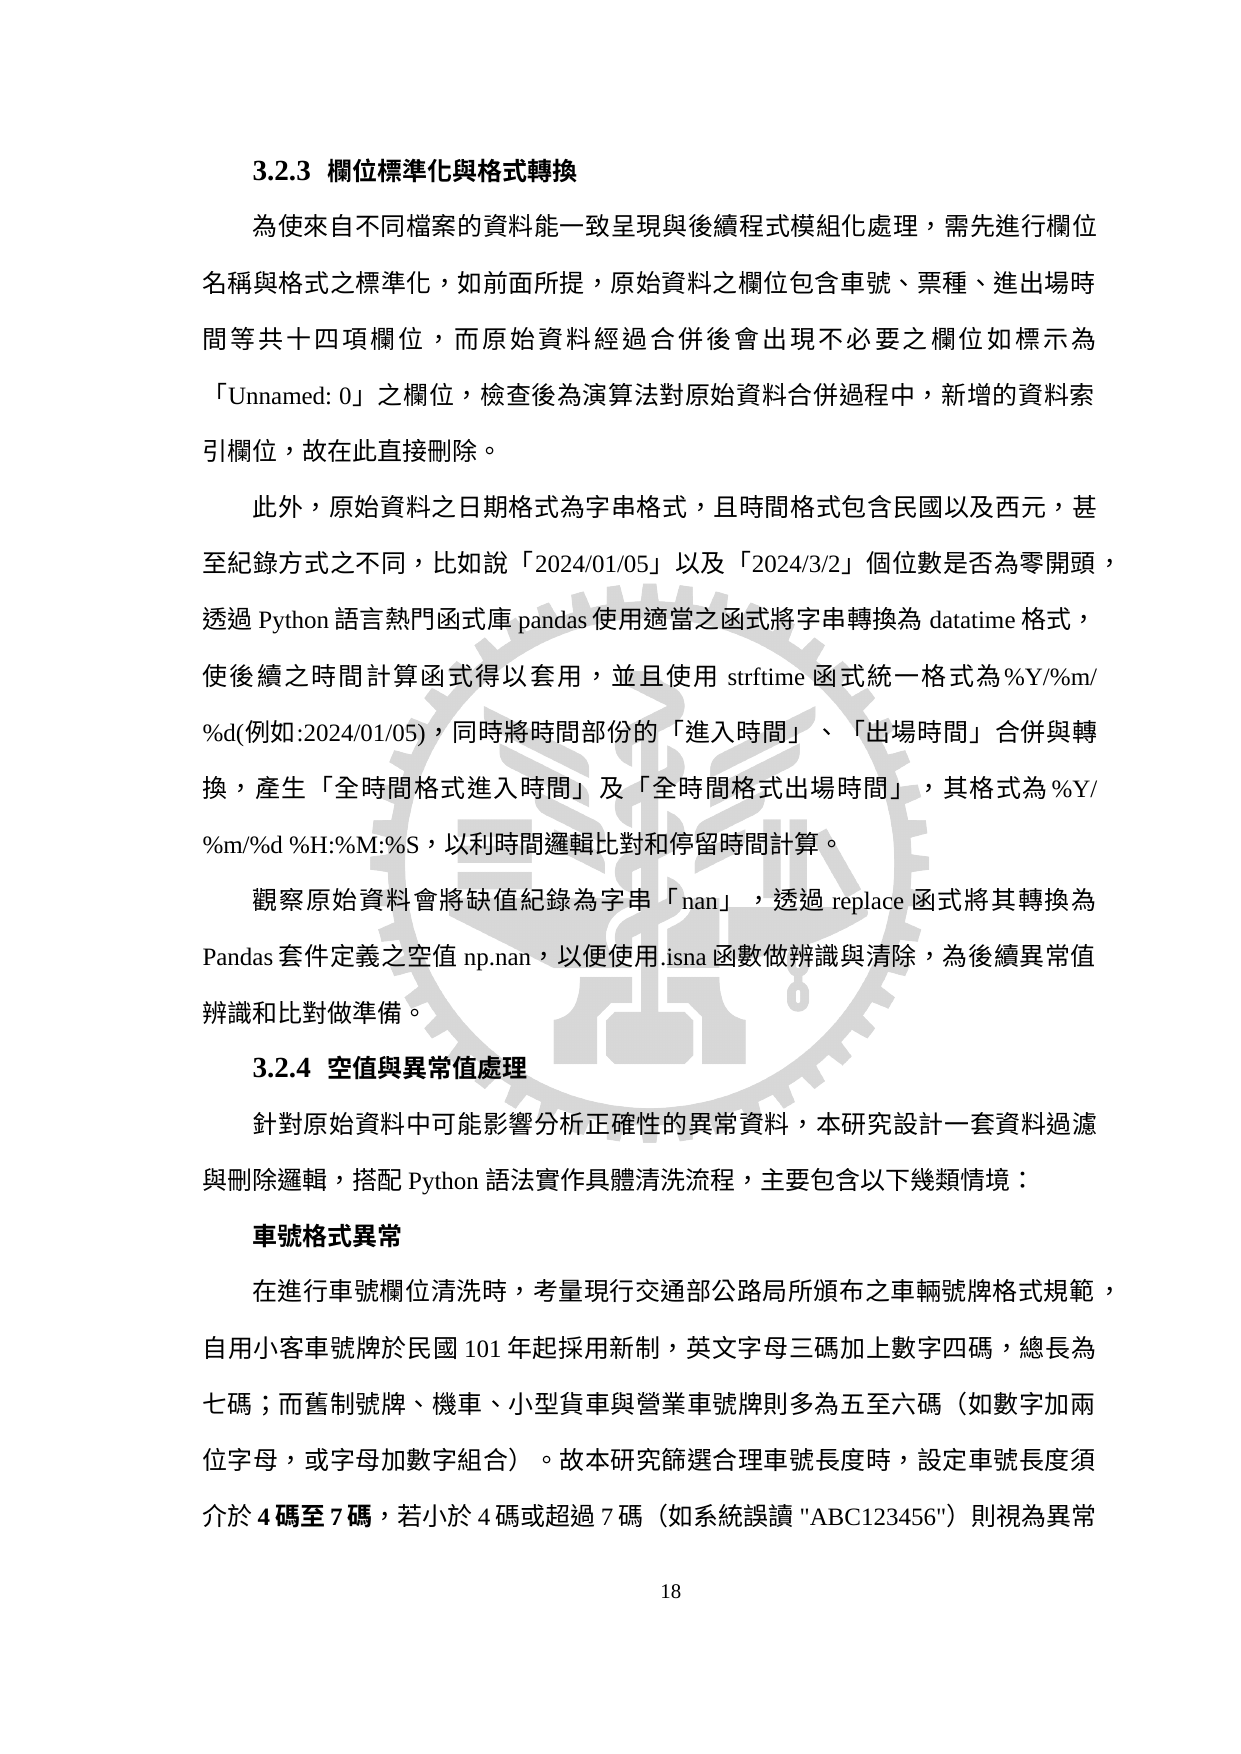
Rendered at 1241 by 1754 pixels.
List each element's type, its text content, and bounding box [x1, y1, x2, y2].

text 此外，原始資料之日期格式為字串格式，且時間格式包含民國以及西元，甚至紀錄方式之不同，比如說「2024/01/05」以及「2024/3/2」個位數是否為零開頭，透過Python語言熱門函式庫pandas使用適當之函式將字串轉換為datatime格式，使後續之時間計算函式得以套用，並且使用strftime函式統一格式為%Y/%m/%d(例如:2024/01/05)，同時將時間部份的「進入時間」、「出場時間」合併與轉換，產生「全時間格式進入時間」及「全時間格式出場時間」，其格式為%Y/%m/%d %H:%M:%S，以利時間邏輯比對和停留時間計算。 [202, 487, 1097, 862]
subtitle 空值與異常值處理 [202, 1048, 1097, 1086]
text 車號格式異常 [202, 1216, 1097, 1253]
text 觀察原始資料會將缺值紀錄為字串「nan」，透過replace函式將其轉換為Pandas套件定義之空值np.nan，以便使用.isna函數做辨識與清除，為後續異常值辨識和比對做準備。 [202, 880, 1097, 1030]
subtitle 欄位標準化與格式轉換 [202, 151, 1097, 188]
text 為使來自不同檔案的資料能一致呈現與後續程式模組化處理，需先進行欄位名稱與格式之標準化，如前面所提，原始資料之欄位包含車號、票種、進出場時間等共十四項欄位，而原始資料經過合併後會出現不必要之欄位如標示為「Unnamed: 0」之欄位，檢查後為演算法對原始資料合併過程中，新增的資料索引欄位，故在此直接刪除。 [202, 206, 1097, 469]
text 針對原始資料中可能影響分析正確性的異常資料，本研究設計一套資料過濾與刪除邏輯，搭配 Python 語法實作具體清洗流程，主要包含以下幾類情境： [202, 1104, 1097, 1197]
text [202, 1271, 1097, 1534]
